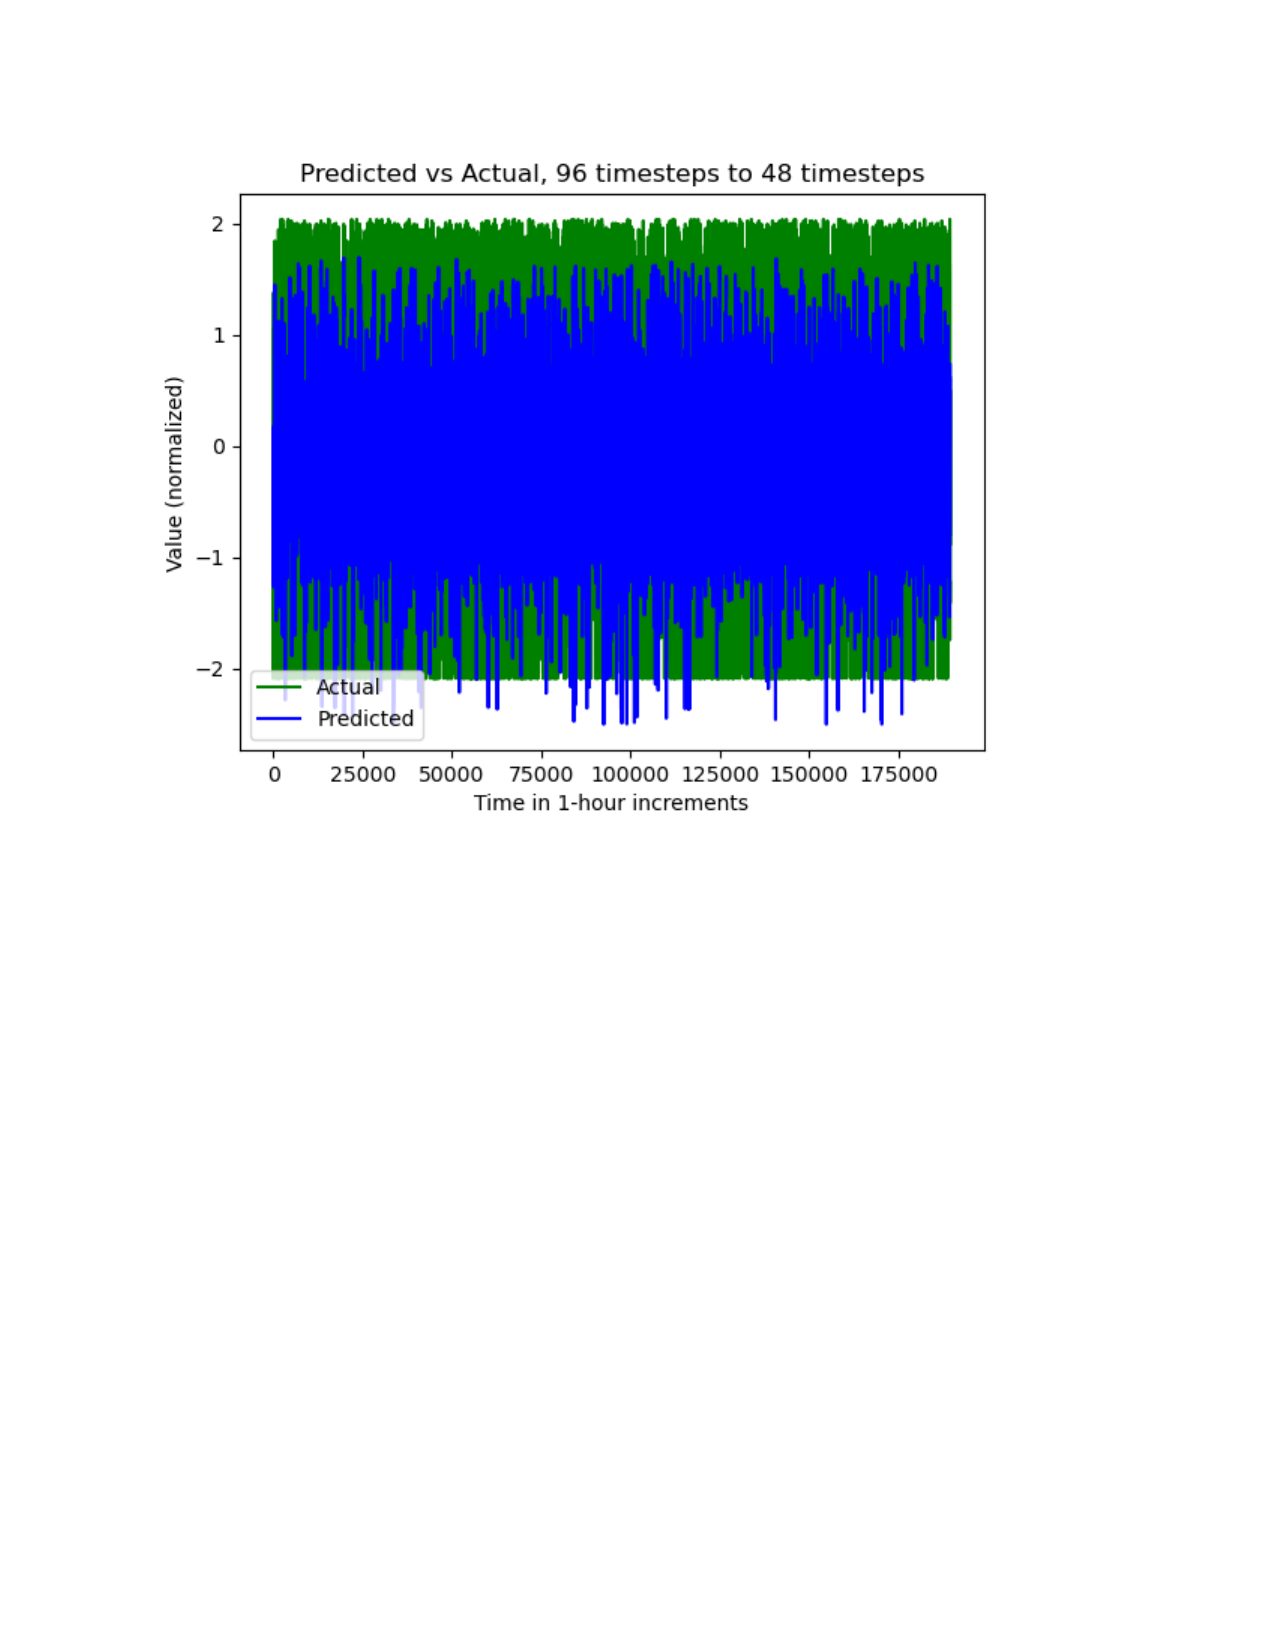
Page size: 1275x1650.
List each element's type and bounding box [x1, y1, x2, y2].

picture [150, 150, 998, 830]
